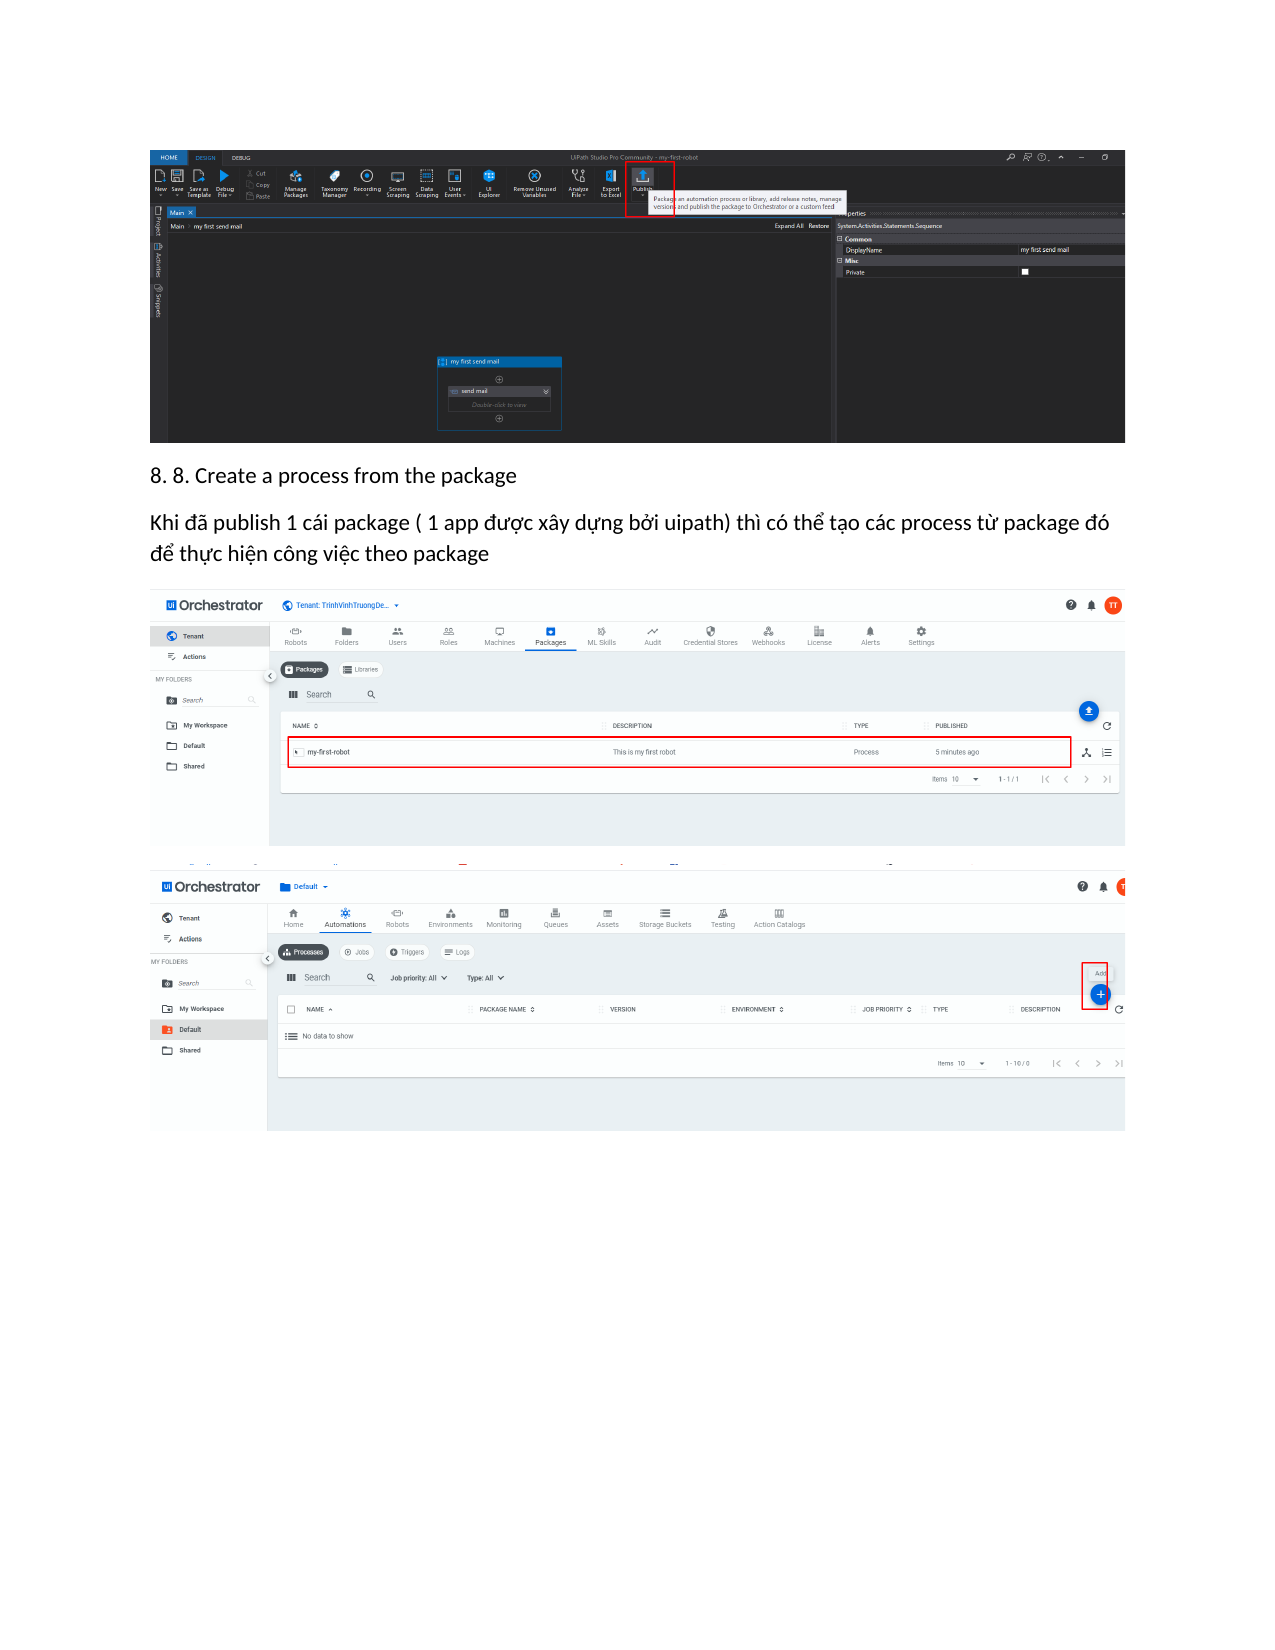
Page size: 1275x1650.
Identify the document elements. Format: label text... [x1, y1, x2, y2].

picture [150, 585, 1125, 846]
text 8. 8. Create a process from the package [150, 462, 1125, 489]
picture [150, 150, 1125, 443]
picture [150, 864, 1125, 1131]
text Khi đã publish 1 cái package ( 1 app được xây dựng bởi uipath) thì có thể tạo các process từ package đó để thực hiện công việc theo package [150, 508, 1125, 567]
